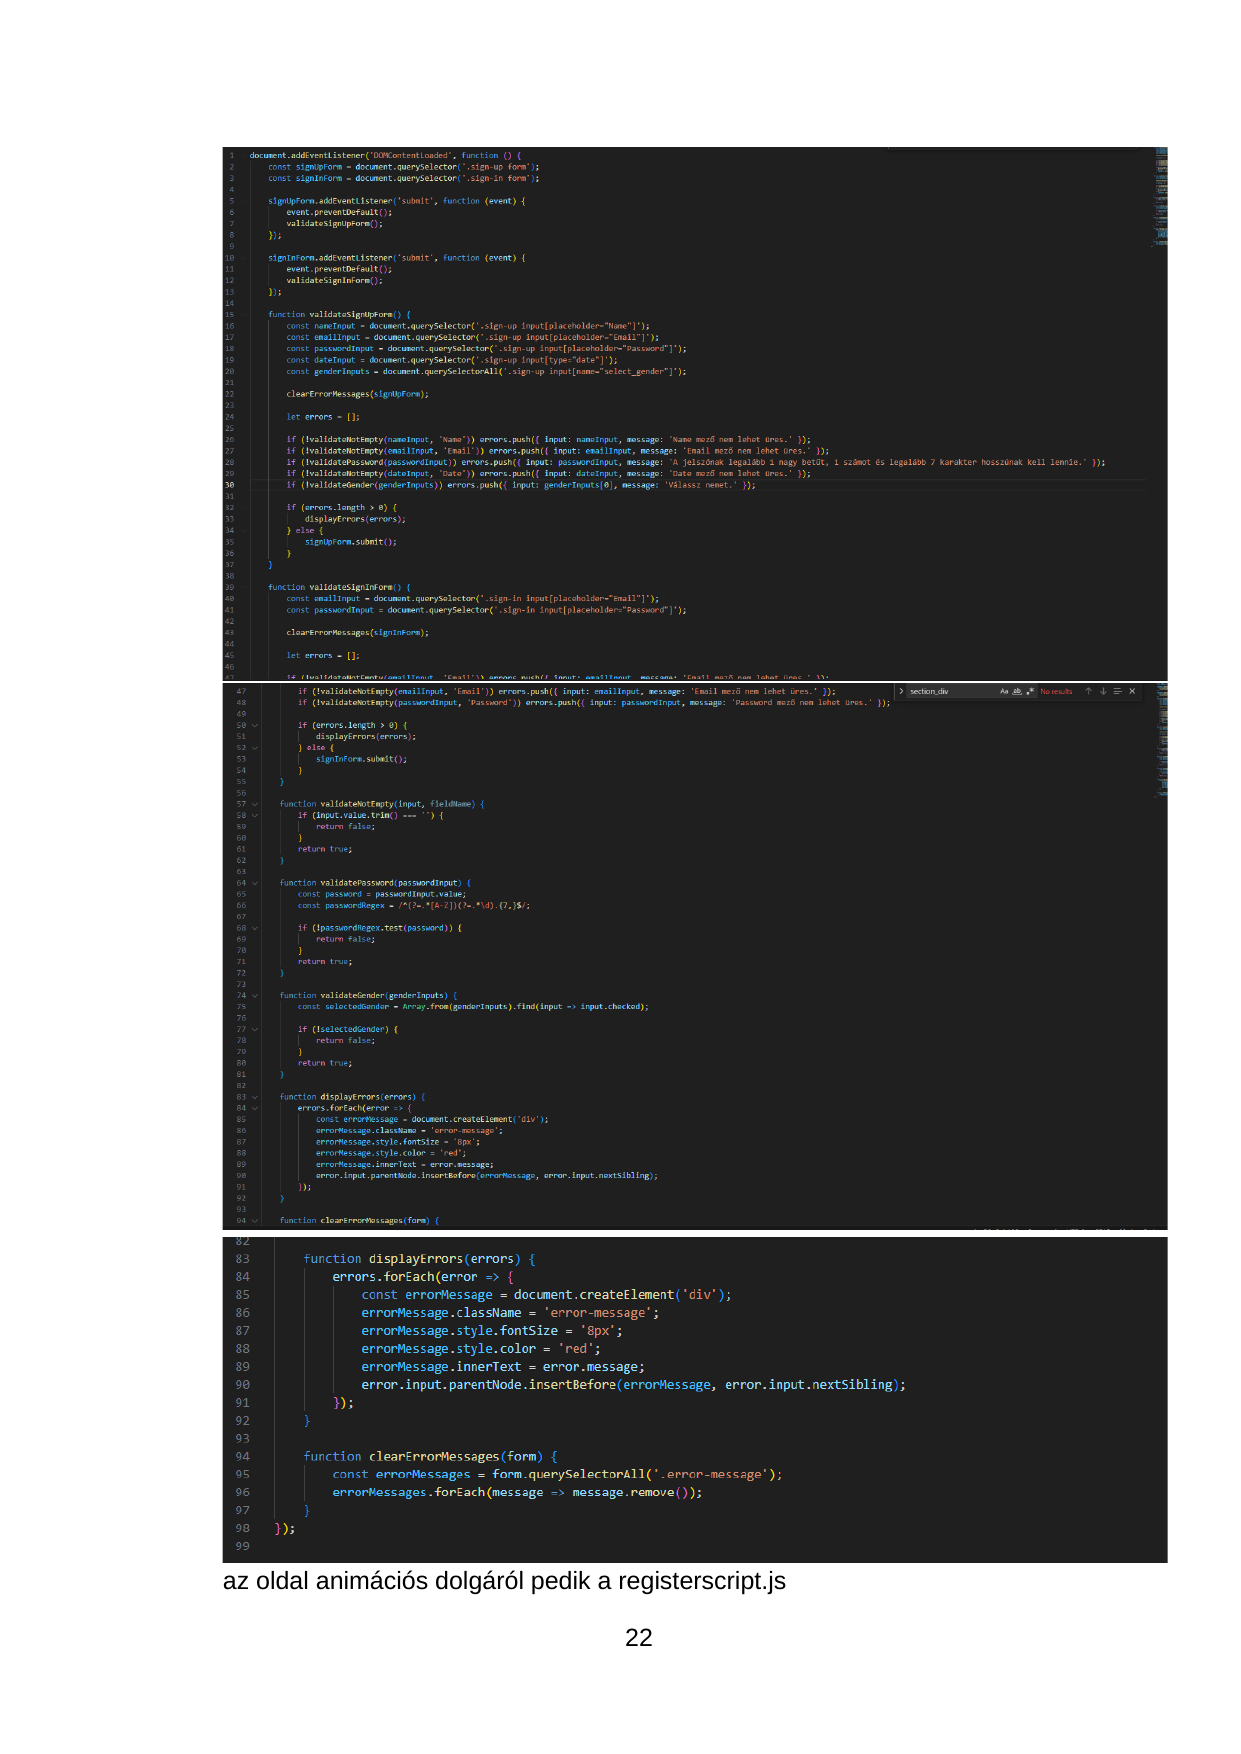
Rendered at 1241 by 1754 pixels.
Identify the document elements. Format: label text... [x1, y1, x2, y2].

picture [222, 1237, 1168, 1563]
picture [222, 147, 1168, 681]
list az oldal animációs dolgáról pedik a registerscript.js [223, 1566, 1093, 1594]
picture [222, 683, 1168, 1230]
